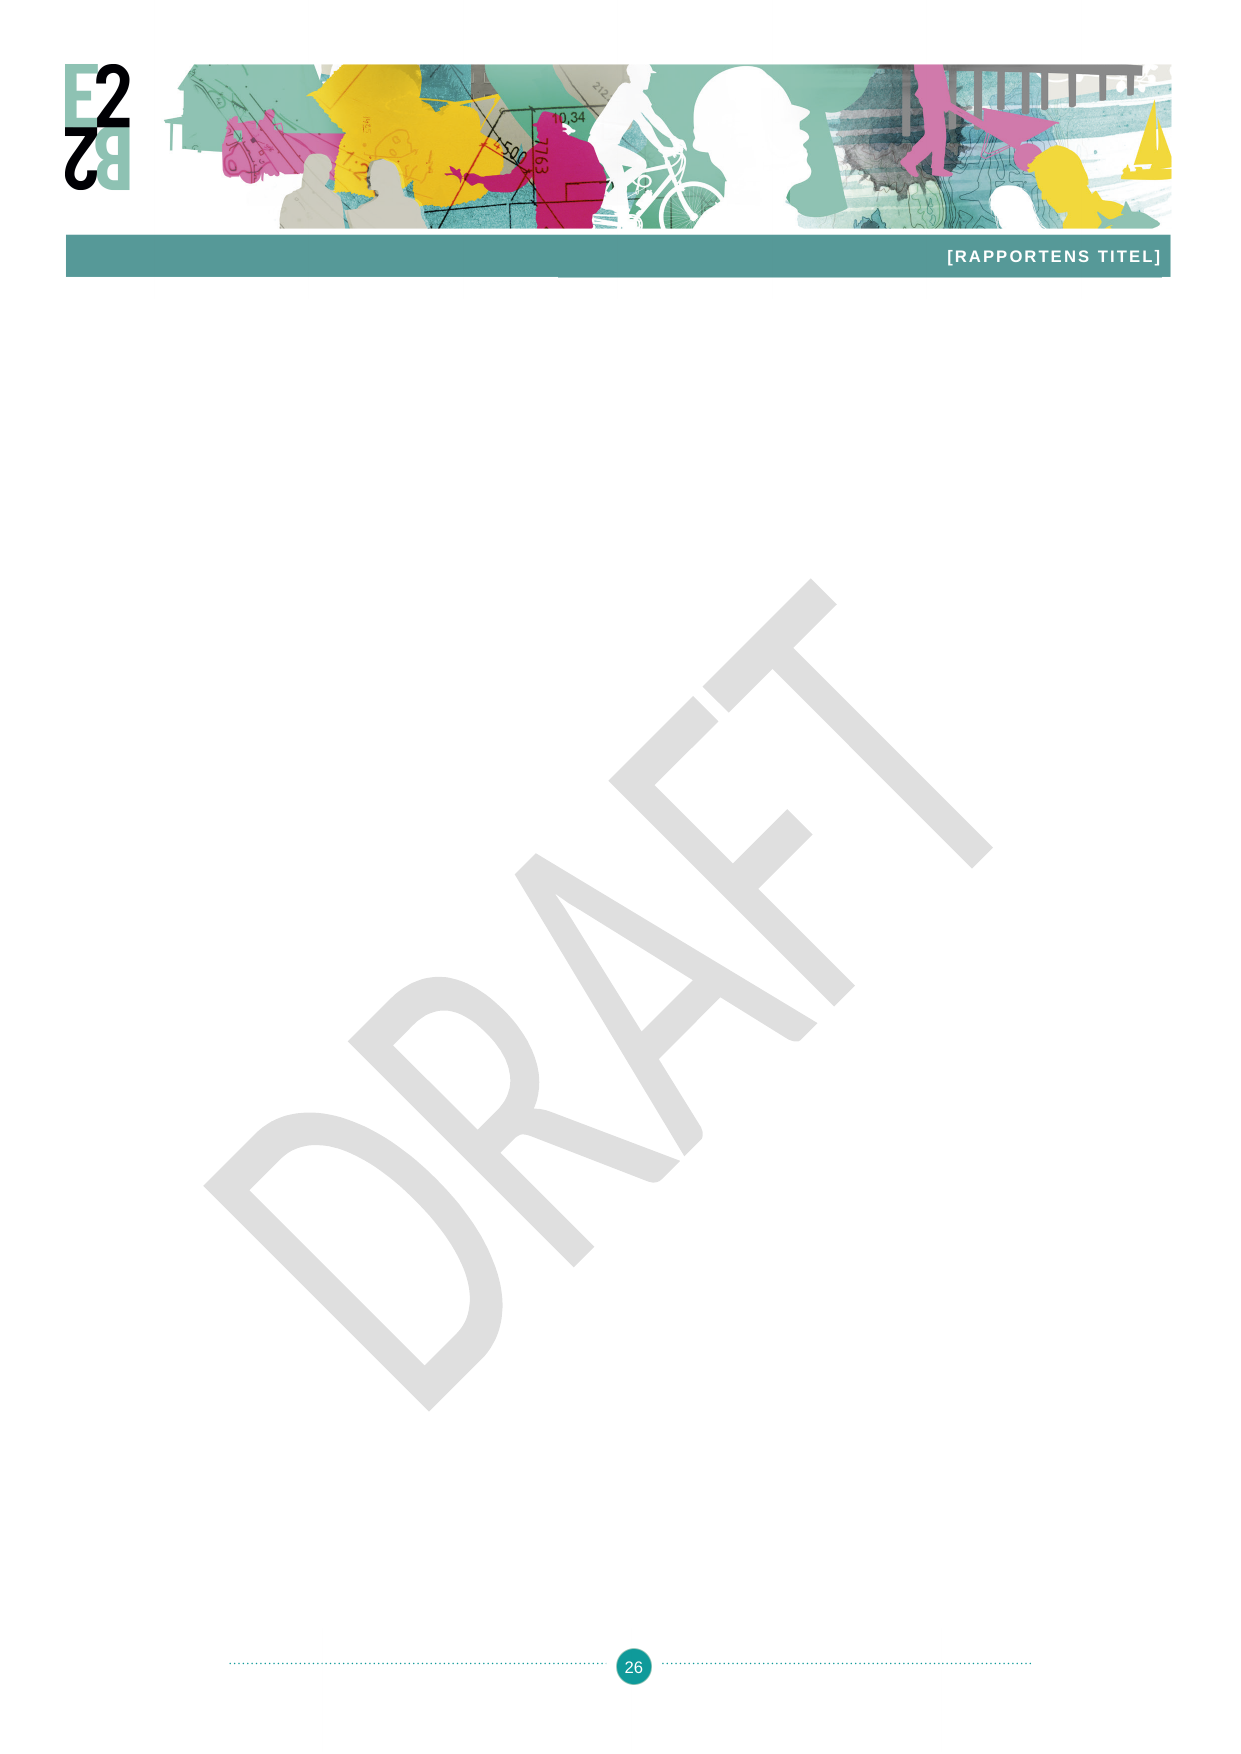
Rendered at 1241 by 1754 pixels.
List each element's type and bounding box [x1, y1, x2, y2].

picture [13, 1628, 1241, 1752]
picture [0, 0, 1236, 299]
